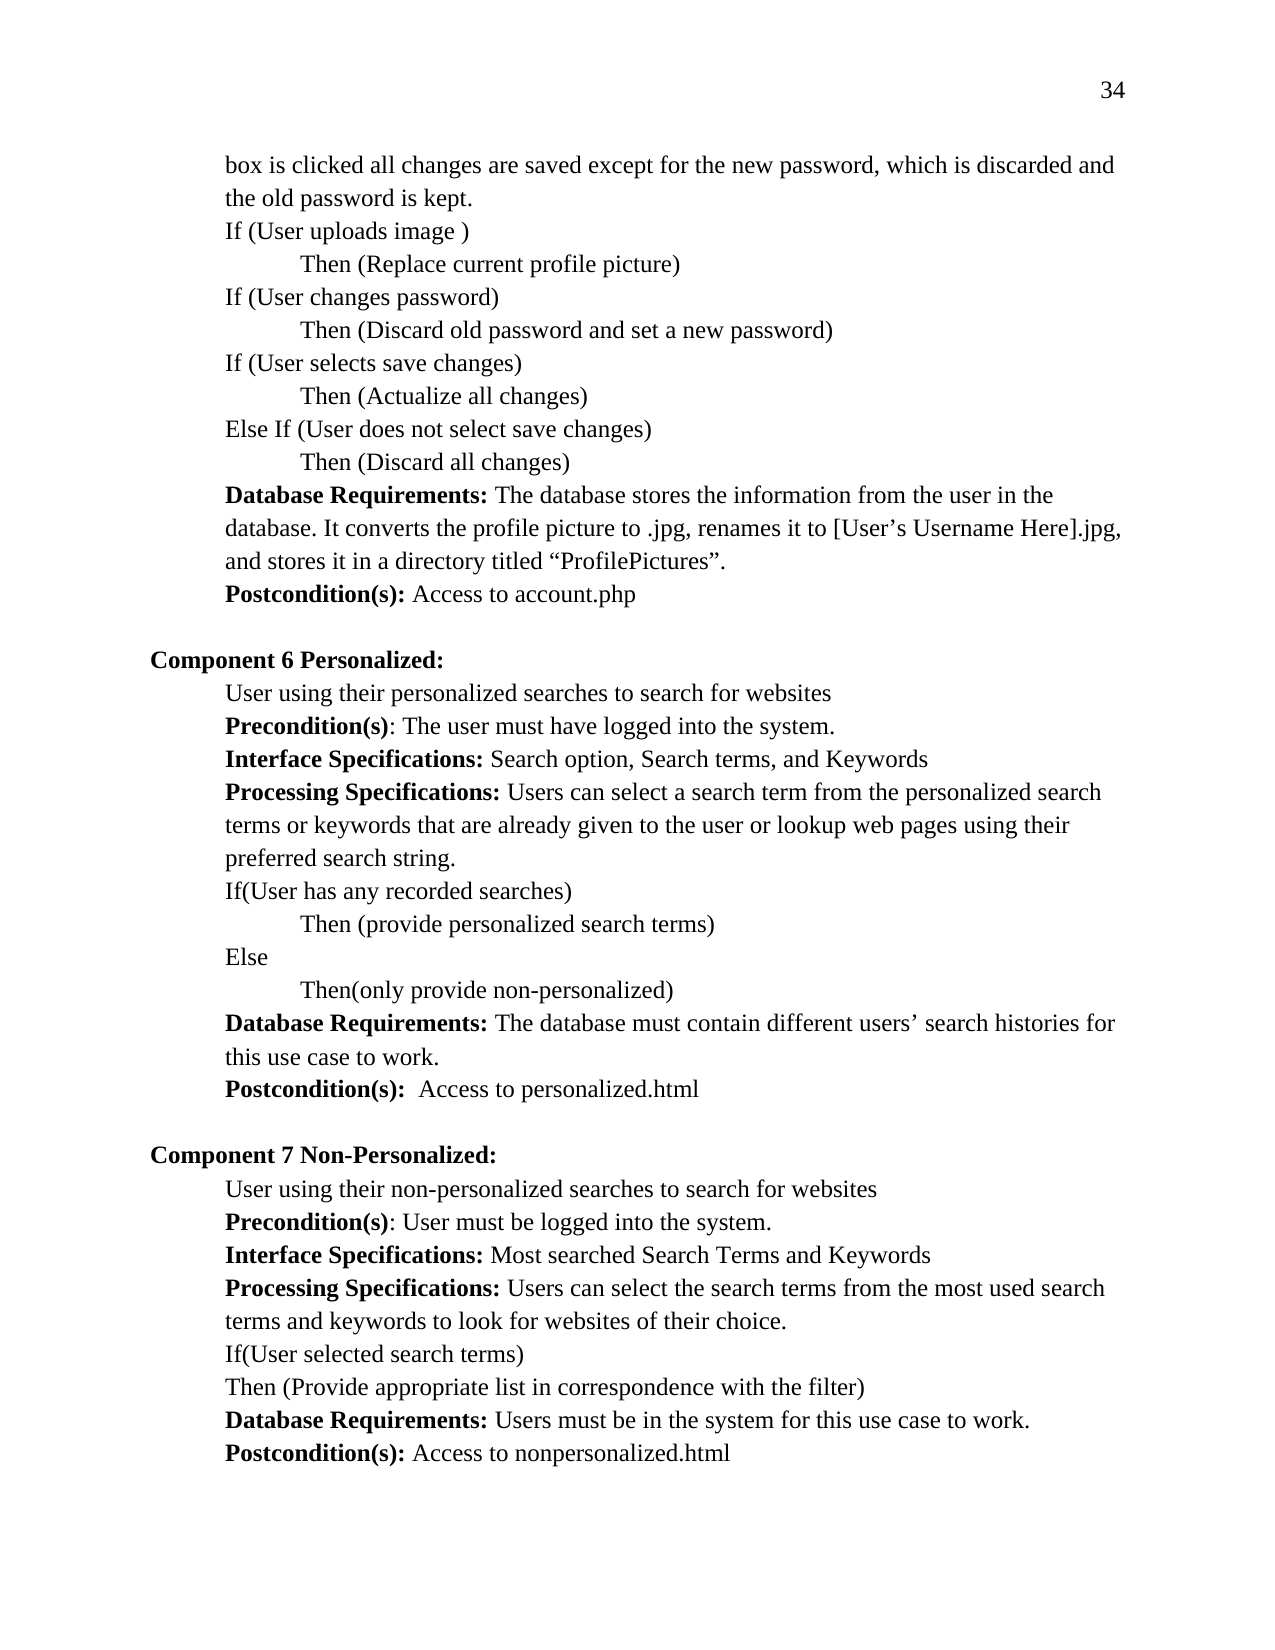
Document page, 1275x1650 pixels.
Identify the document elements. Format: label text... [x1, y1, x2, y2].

text Processing Specifications: Users can select the search terms from the most used search terms and keywords to look for websites of their choice. [225, 1273, 1125, 1334]
text If (User uploads image ) [225, 216, 1125, 245]
text Component 6 Personalized: [150, 645, 1125, 674]
text Database Requirements: The database must contain different users’ search histories for this use case to work. [225, 1008, 1125, 1070]
text Else If (User does not select save changes) [225, 414, 1125, 443]
text If(User selected search terms) [225, 1339, 1125, 1367]
text Postcondition(s): Access to nonpersonalized.html [225, 1438, 1125, 1467]
text User using their non-personalized searches to search for websites [150, 1174, 1125, 1202]
text Processing Specifications: Users can select a search term from the personalized search terms or keywords that are already given to the user or lookup web pages using their preferred search string. [225, 777, 1125, 872]
text Then (provide personalized search terms) [225, 909, 1125, 938]
text If (User changes password) [225, 282, 1125, 311]
text User using their personalized searches to search for websites [150, 678, 1125, 707]
text Else [225, 942, 1125, 971]
text Interface Specifications: Search option, Search terms, and Keywords [225, 744, 1125, 773]
text Then(only provide non-personalized) [225, 976, 1125, 1004]
text Precondition(s): The user must have logged into the system. [225, 711, 1125, 740]
text Postcondition(s): Access to account.php [225, 579, 1125, 608]
text Then (Provide appropriate list in correspondence with the filter) [225, 1372, 1125, 1401]
text Then (Discard all changes) [225, 447, 1125, 476]
text Database Requirements: Users must be in the system for this use case to work. [225, 1405, 1125, 1433]
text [225, 150, 1125, 212]
text Database Requirements: The database stores the information from the user in the database. It converts the profile picture to .jpg, renames it to [User’s Username Here].jpg, and stores it in a directory titled “ProfilePictures”. [225, 480, 1125, 575]
text Then (Discard old password and set a new password) [225, 315, 1125, 344]
text Then (Replace current profile picture) [225, 249, 1125, 278]
text Then (Actualize all changes) [225, 381, 1125, 410]
text If(User has any recorded searches) [225, 876, 1125, 905]
text Postcondition(s): Access to personalized.html [225, 1074, 1125, 1103]
text Component 7 Non-Personalized: [150, 1141, 1125, 1169]
text Precondition(s): User must be logged into the system. [225, 1207, 1125, 1235]
text Interface Specifications: Most searched Search Terms and Keywords [225, 1240, 1125, 1268]
text If (User selects save changes) [225, 348, 1125, 377]
